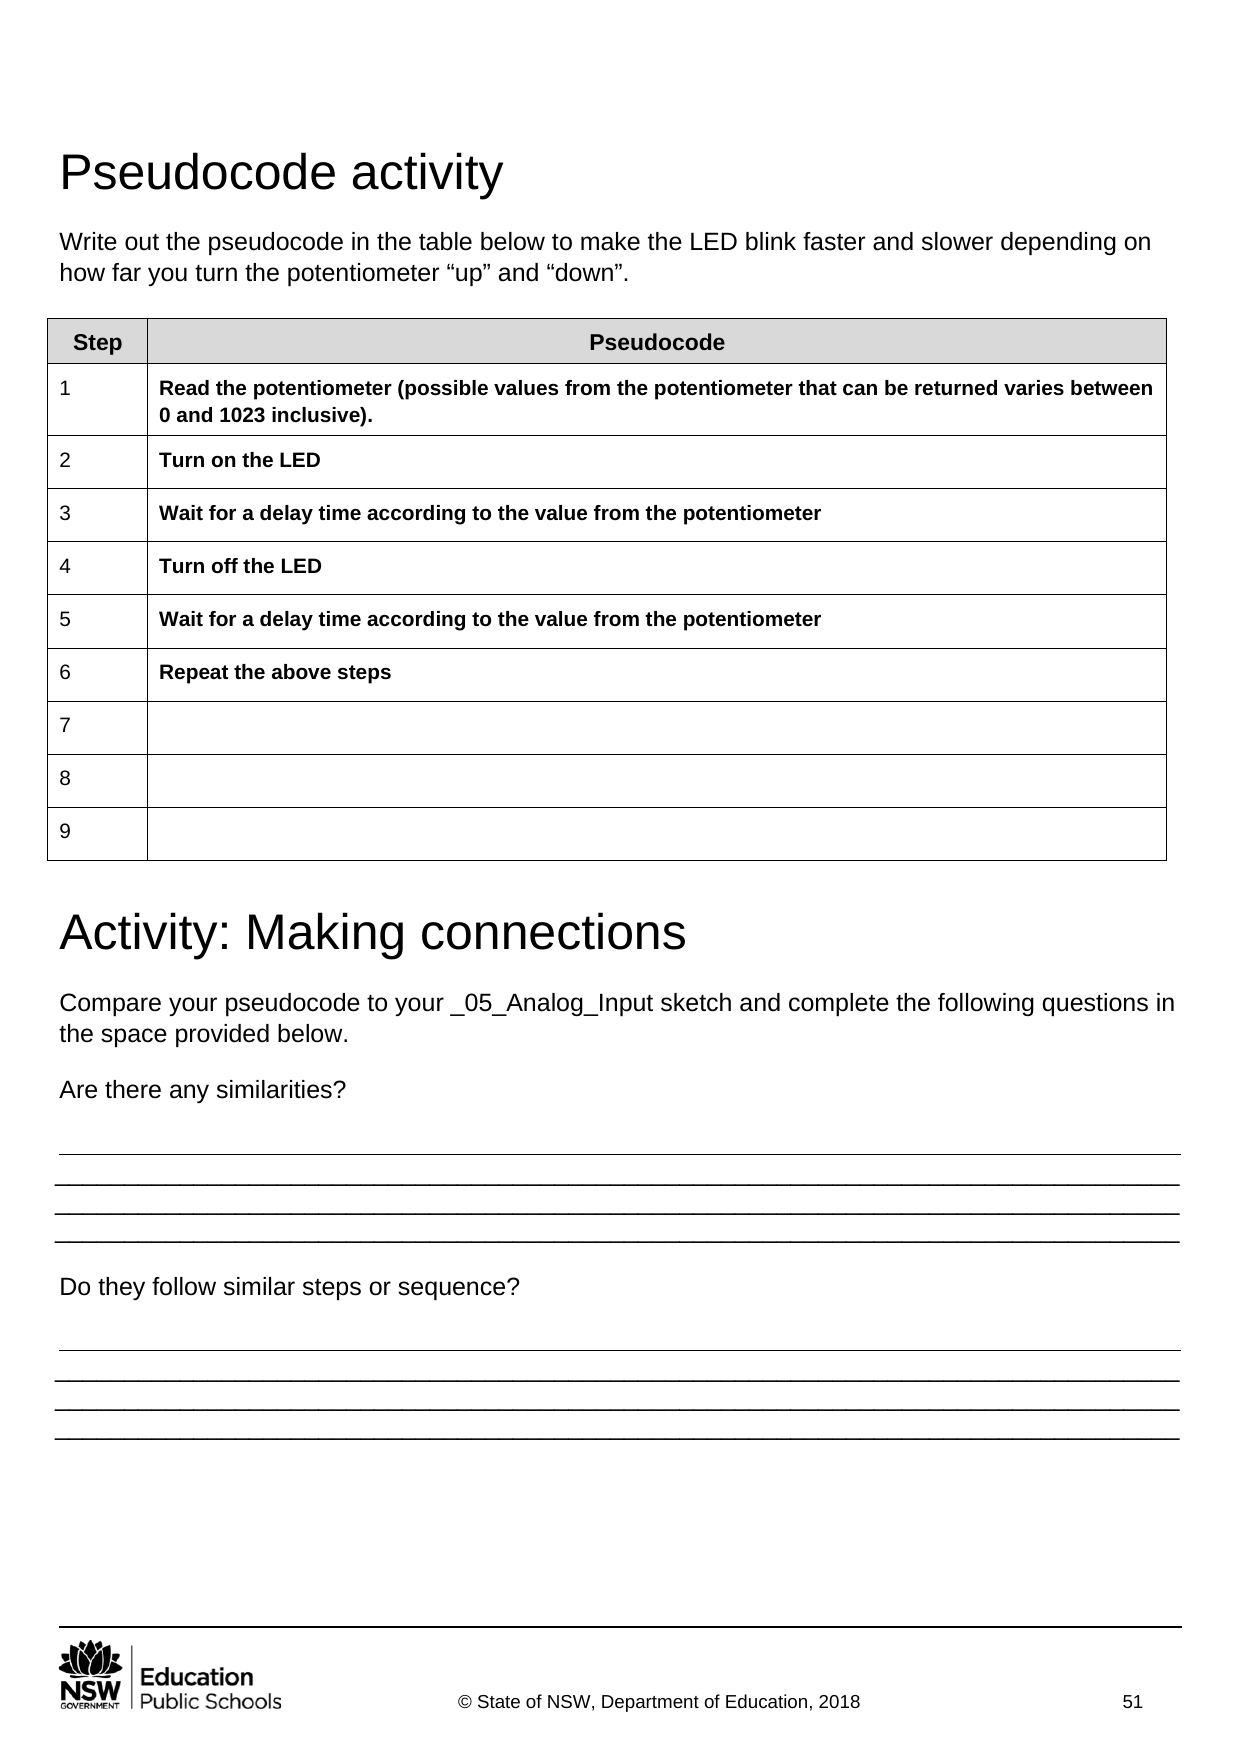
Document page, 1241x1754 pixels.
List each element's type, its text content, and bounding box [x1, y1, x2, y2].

text Compare your pseudocode to your _05_Analog_Input sketch and complete the following questions in the space provided below. [59, 985, 1181, 1048]
table_cell Repeat the above steps [148, 649, 1166, 701]
text Pseudocode activity [59, 142, 1181, 199]
table_header Pseudocode [148, 319, 1166, 363]
table_cell Read the potentiometer (possible values from the potentiometer that can be returned varies between 0 and 1023 inclusive). [148, 364, 1166, 435]
text Do they follow similar steps or sequence? [59, 1269, 1181, 1300]
table_cell 4 [48, 542, 147, 594]
table_cell [148, 702, 1166, 754]
table_cell Turn off the LED [148, 542, 1166, 594]
table_cell 3 [48, 489, 147, 541]
table_cell 9 [48, 808, 147, 860]
table_header Step [48, 319, 147, 363]
table_cell Turn on the LED [148, 436, 1166, 488]
text Activity: Making connections [59, 903, 1181, 960]
table_cell [148, 755, 1166, 807]
table_cell Wait for a delay time according to the value from the potentiometer [148, 595, 1166, 647]
text Write out the pseudocode in the table below to make the LED blink faster and slower depending on how far you turn the potentiometer “up” and “down”. [59, 224, 1181, 287]
picture [58, 1640, 282, 1709]
table_cell 1 [48, 364, 147, 435]
table_cell 6 [48, 649, 147, 701]
table_cell 7 [48, 702, 147, 754]
text Are there any similarities? [59, 1073, 1181, 1104]
table_cell 8 [48, 755, 147, 807]
table_cell 2 [48, 436, 147, 488]
table_cell 5 [48, 595, 147, 647]
table_cell [148, 808, 1166, 860]
table_cell Wait for a delay time according to the value from the potentiometer [148, 489, 1166, 541]
